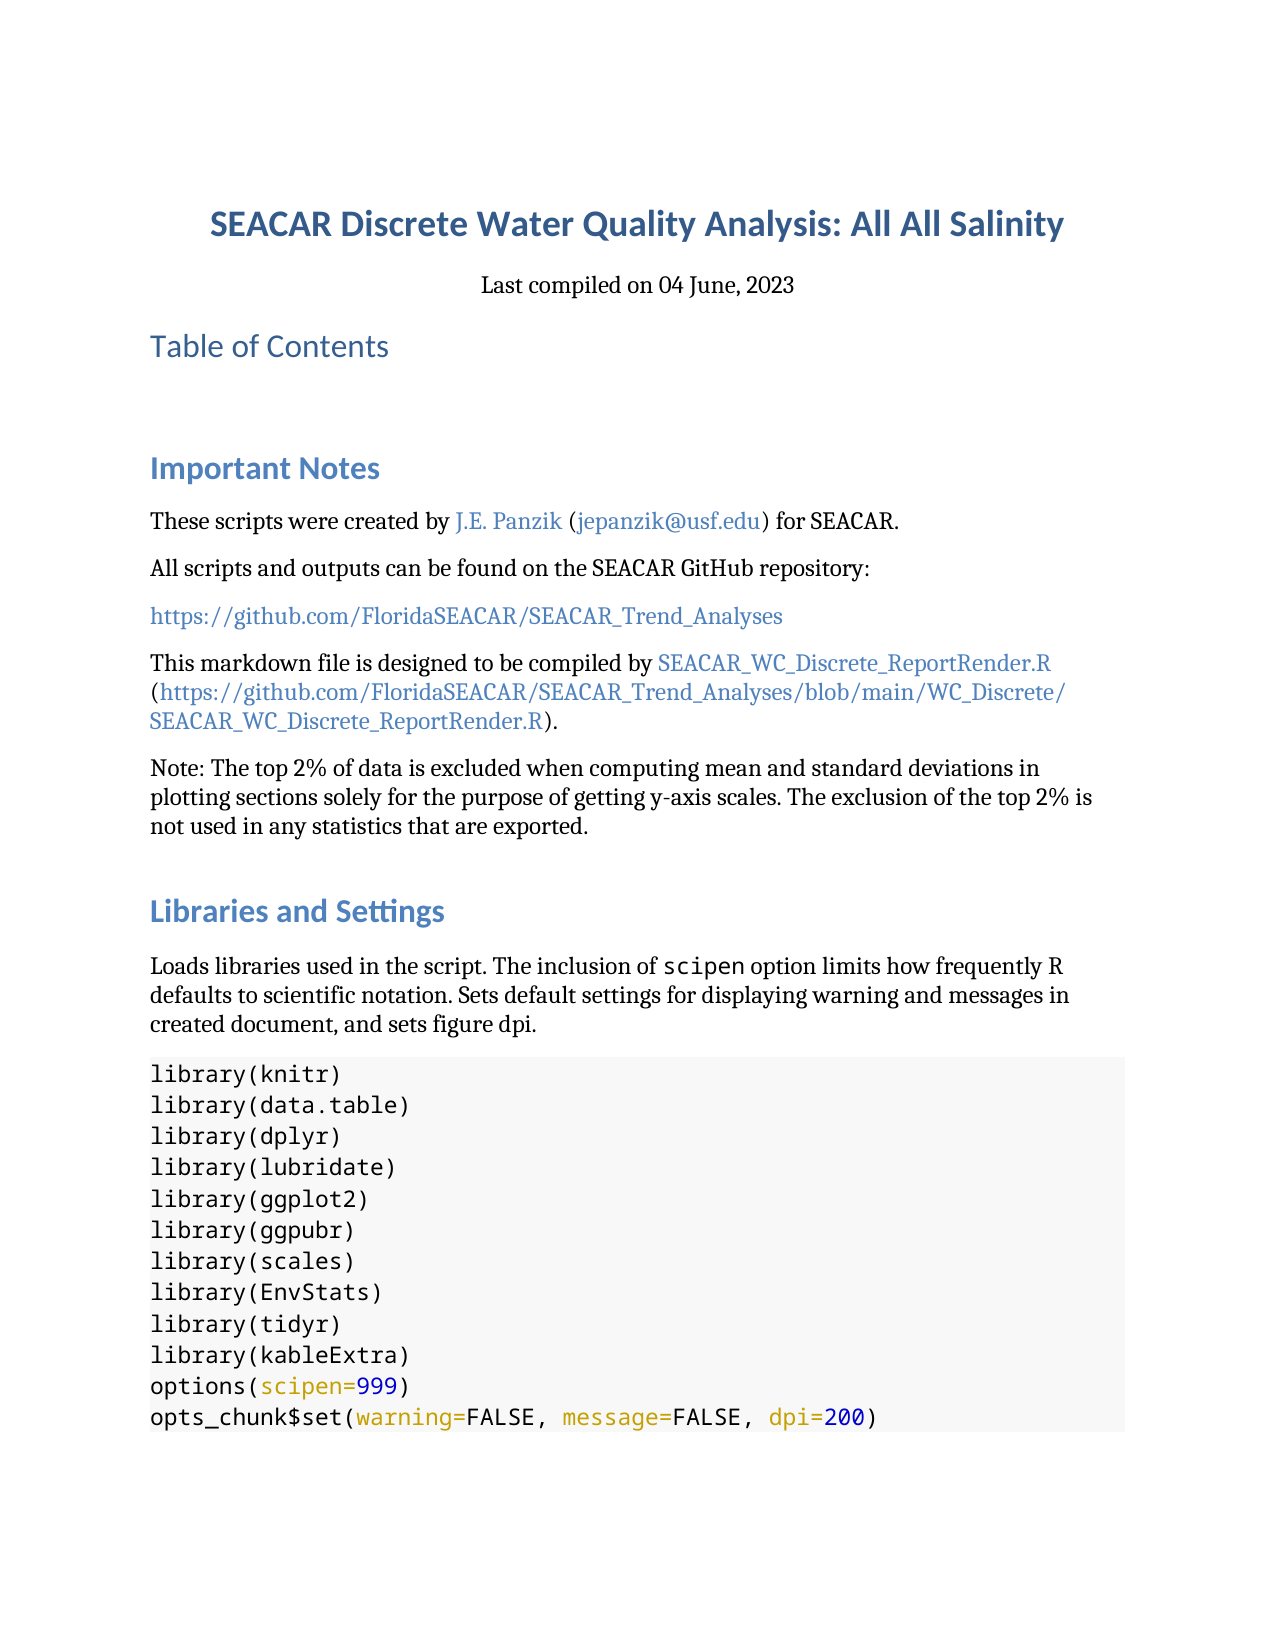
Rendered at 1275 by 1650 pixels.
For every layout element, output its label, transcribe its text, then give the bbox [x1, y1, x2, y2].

text library(knitr) library(data.table) library(dplyr) library(lubridate) library(ggplot2) library(ggpubr) library(scales) library(EnvStats) library(tidyr) library(kableExtra) options(scipen=999) opts_chunk$set(warning=FALSE, message=FALSE, dpi=200) [150, 1057, 1125, 1432]
text These scripts were created by J.E. Panzik (jepanzik@usf.edu) for SEACAR. [150, 507, 1125, 536]
text This markdown file is designed to be compiled by SEACAR_WC_Discrete_ReportRender.R (https://github.com/FloridaSEACAR/SEACAR_Trend_Analyses/blob/main/WC_Discrete/SEACAR_WC_Discrete_ReportRender.R). [150, 649, 1125, 736]
title SEACAR Discrete Water Quality Analysis: All All Salinity [150, 200, 1125, 246]
text All scripts and outputs can be found on the SEACAR GitHub repository: [150, 554, 1125, 583]
text https://github.com/FloridaSEACAR/SEACAR_Trend_Analyses [150, 602, 1125, 631]
subtitle Important Notes [150, 447, 1125, 488]
subtitle Libraries and Settings [150, 891, 1125, 931]
text Last compiled on 04 June, 2023 [150, 271, 1125, 299]
text Loads libraries used in the script. The inclusion of scipen option limits how frequently R defaults to scientific notation. Sets default settings for displaying warning and messages in created document, and sets figure dpi. [150, 950, 1125, 1039]
text Note: The top 2% of data is excluded when computing mean and standard deviations in plotting sections solely for the purpose of getting y-axis scales. The exclusion of the top 2% is not used in any statistics that are exported. [150, 754, 1125, 841]
